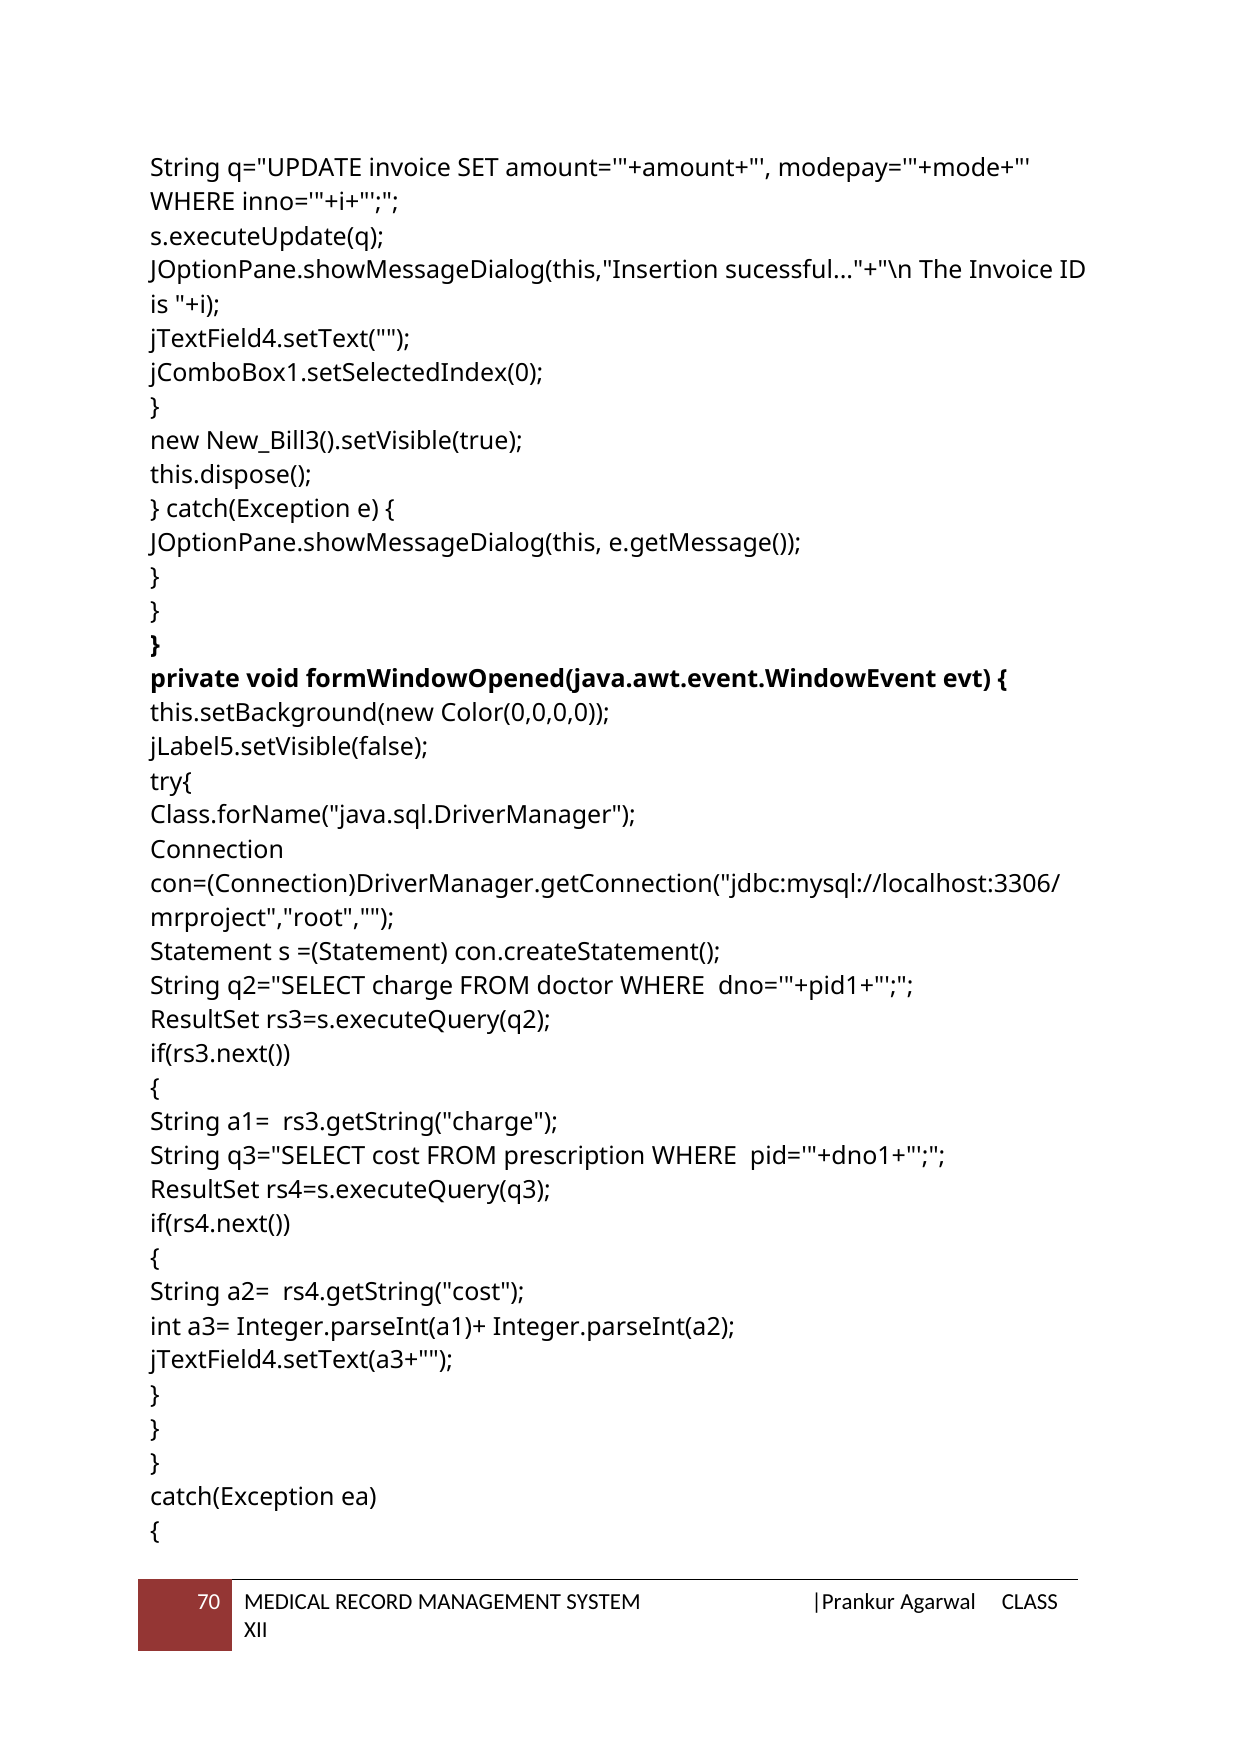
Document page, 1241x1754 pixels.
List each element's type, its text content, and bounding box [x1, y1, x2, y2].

text this.setBackground(new Color(0,0,0,0)); [150, 695, 1090, 729]
text } [150, 388, 1090, 422]
text ResultSet rs3=s.executeQuery(q2); [150, 1002, 1090, 1036]
text } [150, 1376, 1090, 1410]
text } catch(Exception e) { [150, 491, 1090, 525]
text JOptionPane.showMessageDialog(this, e.getMessage()); [150, 525, 1090, 559]
text int a3= Integer.parseInt(a1)+ Integer.parseInt(a2); [150, 1308, 1090, 1342]
text private void formWindowOpened(java.awt.event.WindowEvent evt) { [150, 661, 1090, 695]
text { [150, 1070, 1090, 1104]
text String a1= rs3.getString("charge"); [150, 1104, 1090, 1138]
text Class.forName("java.sql.DriverManager"); [150, 797, 1090, 831]
text Statement s =(Statement) con.createStatement(); [150, 933, 1090, 967]
text try{ [150, 763, 1090, 797]
text if(rs4.next()) [150, 1206, 1090, 1240]
text } [150, 1444, 1090, 1478]
text jComboBox1.setSelectedIndex(0); [150, 354, 1090, 388]
text this.dispose(); [150, 457, 1090, 491]
text new New_Bill3().setVisible(true); [150, 422, 1090, 457]
text { [150, 1512, 1090, 1547]
text jTextField4.setText(a3+""); [150, 1342, 1090, 1376]
text String q="UPDATE invoice SET amount='"+amount+"', modepay='"+mode+"' WHERE inno='"+i+"';"; [150, 150, 1090, 218]
text } [150, 593, 1090, 627]
text s.executeUpdate(q); [150, 218, 1090, 252]
text Connection con=(Connection)DriverManager.getConnection("jdbc:mysql://localhost:3306/mrproject","root",""); [150, 831, 1090, 933]
text } [150, 1410, 1090, 1444]
text String a2= rs4.getString("cost"); [150, 1274, 1090, 1308]
text ResultSet rs4=s.executeQuery(q3); [150, 1172, 1090, 1206]
text jTextField4.setText(""); [150, 320, 1090, 354]
text String q3="SELECT cost FROM prescription WHERE pid='"+dno1+"';"; [150, 1138, 1090, 1172]
text String q2="SELECT charge FROM doctor WHERE dno='"+pid1+"';"; [150, 967, 1090, 1002]
text catch(Exception ea) [150, 1478, 1090, 1512]
text } [150, 559, 1090, 593]
text jLabel5.setVisible(false); [150, 729, 1090, 763]
text { [150, 1240, 1090, 1274]
text } [150, 627, 1090, 661]
text if(rs3.next()) [150, 1036, 1090, 1070]
text JOptionPane.showMessageDialog(this,"Insertion sucessful..."+"\n The Invoice ID is "+i); [150, 252, 1090, 320]
